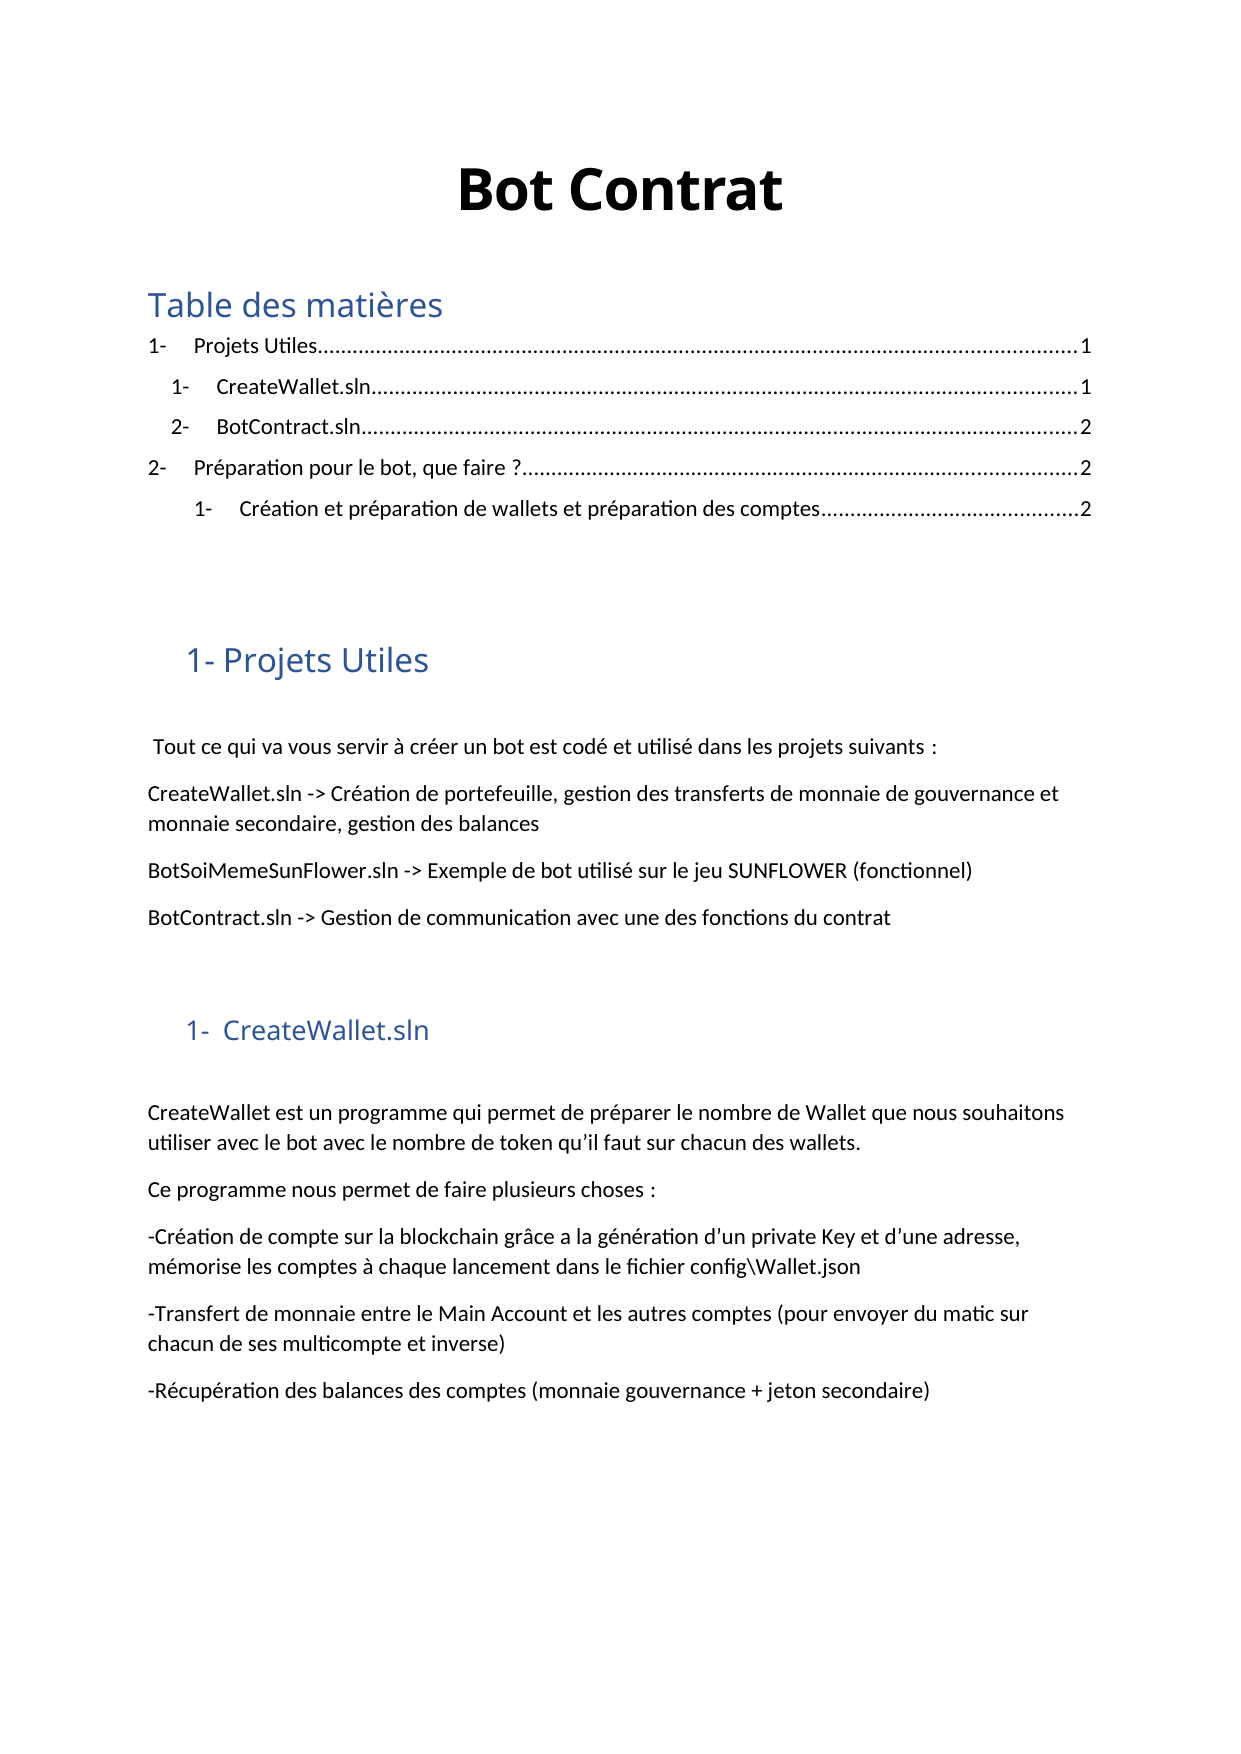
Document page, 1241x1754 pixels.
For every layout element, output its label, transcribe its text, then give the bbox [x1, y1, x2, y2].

text BotSoiMemeSunFlower.sln -> Exemple de bot utilisé sur le jeu SUNFLOWER (fonctionnel) [148, 856, 1093, 884]
text CreateWallet est un programme qui permet de préparer le nombre de Wallet que nous souhaitons utiliser avec le bot avec le nombre de token qu’il faut sur chacun des wallets. [148, 1098, 1093, 1156]
text -Création de compte sur la blockchain grâce a la génération d’un private Key et d’une adresse, mémorise les comptes à chaque lancement dans le fichier config\Wallet.json [148, 1222, 1093, 1280]
text Ce programme nous permet de faire plusieurs choses : [148, 1175, 1093, 1203]
text Tout ce qui va vous servir à créer un bot est codé et utilisé dans les projets suivants : [148, 732, 1093, 760]
subtitle CreateWallet.sln [185, 1011, 1093, 1048]
title Bot Contrat [148, 148, 1093, 227]
text CreateWallet.sln -> Création de portefeuille, gestion des transferts de monnaie de gouvernance et monnaie secondaire, gestion des balances [148, 779, 1093, 837]
text BotContract.sln -> Gestion de communication avec une des fonctions du contrat [148, 903, 1093, 931]
subtitle Projets Utiles [185, 636, 1093, 682]
text -Récupération des balances des comptes (monnaie gouvernance + jeton secondaire) [148, 1376, 1093, 1404]
text -Transfert de monnaie entre le Main Account et les autres comptes (pour envoyer du matic sur chacun de ses multicompte et inverse) [148, 1299, 1093, 1357]
